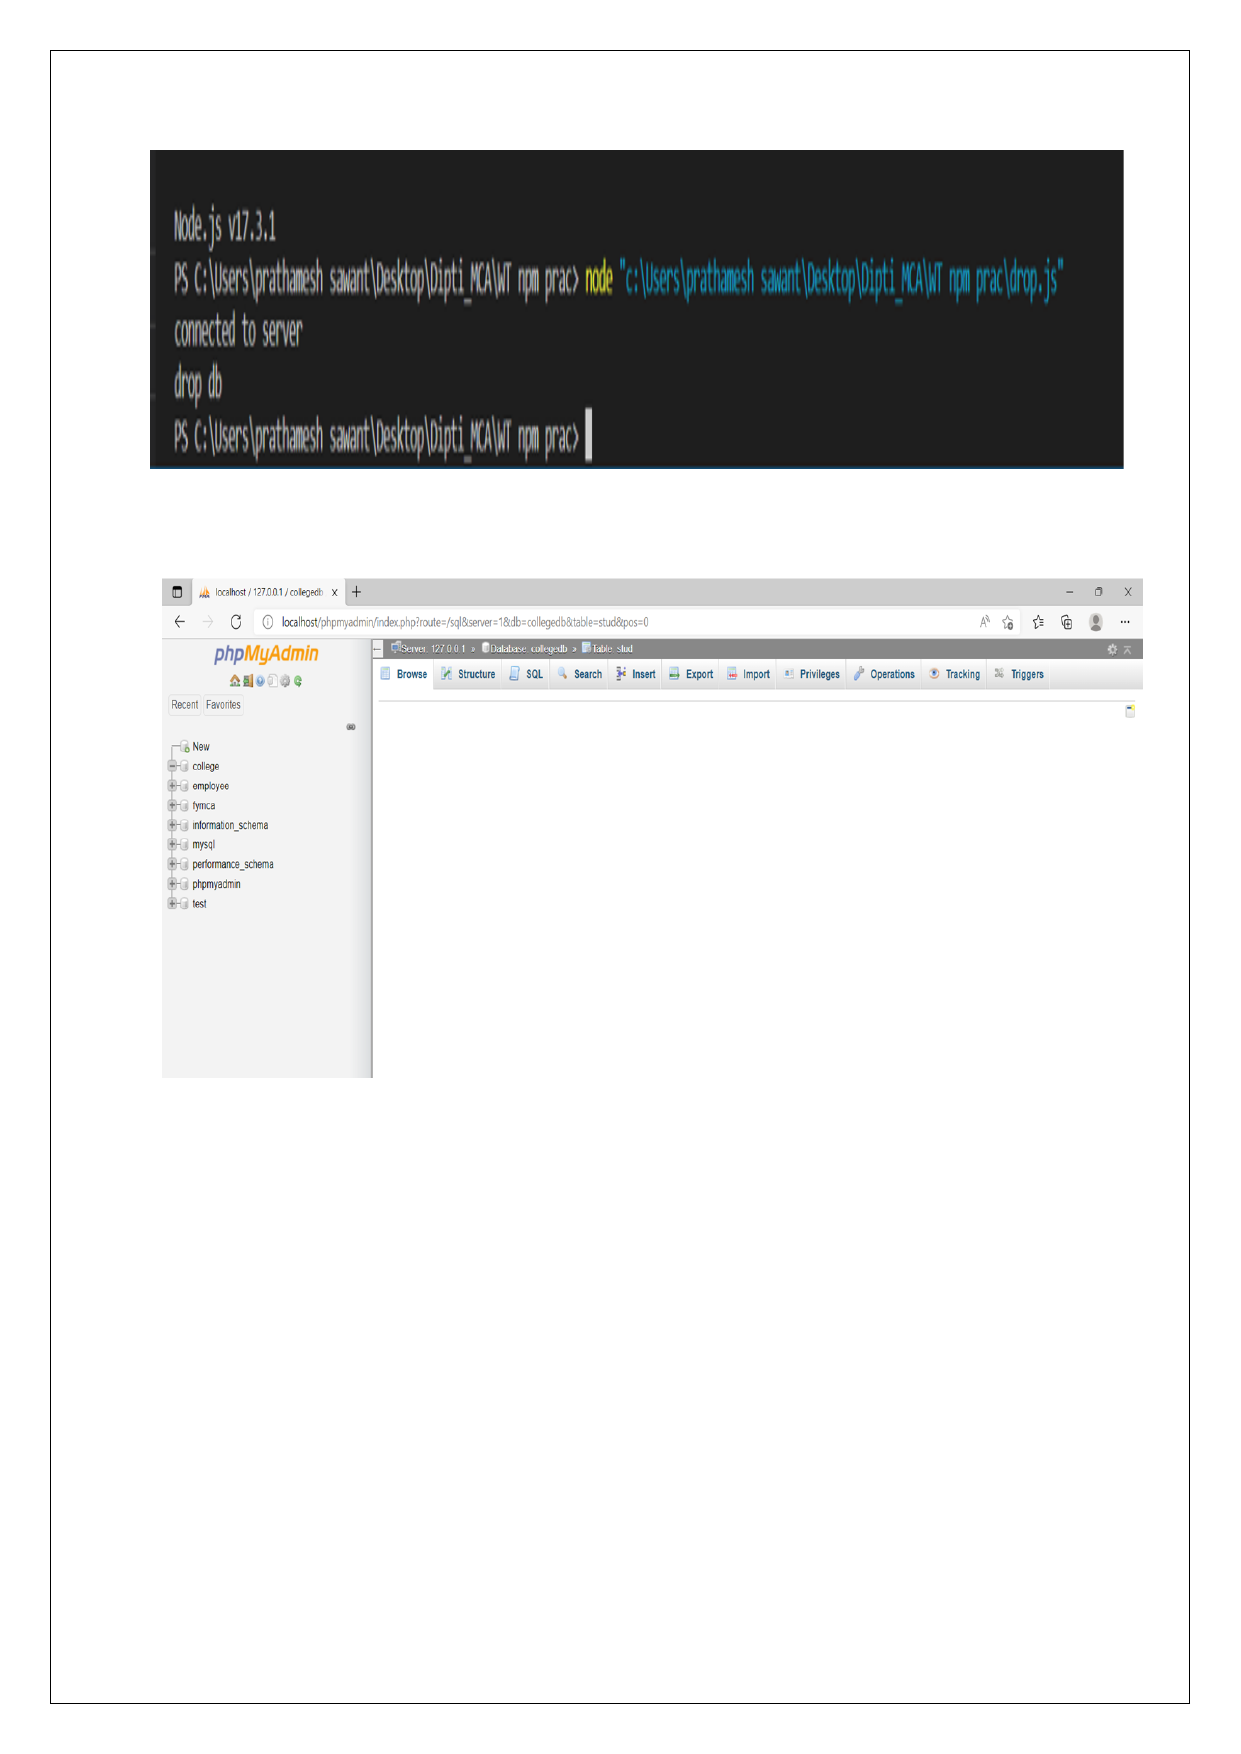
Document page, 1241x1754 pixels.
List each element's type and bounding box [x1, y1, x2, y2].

picture [150, 150, 1124, 469]
picture [150, 574, 1147, 1078]
